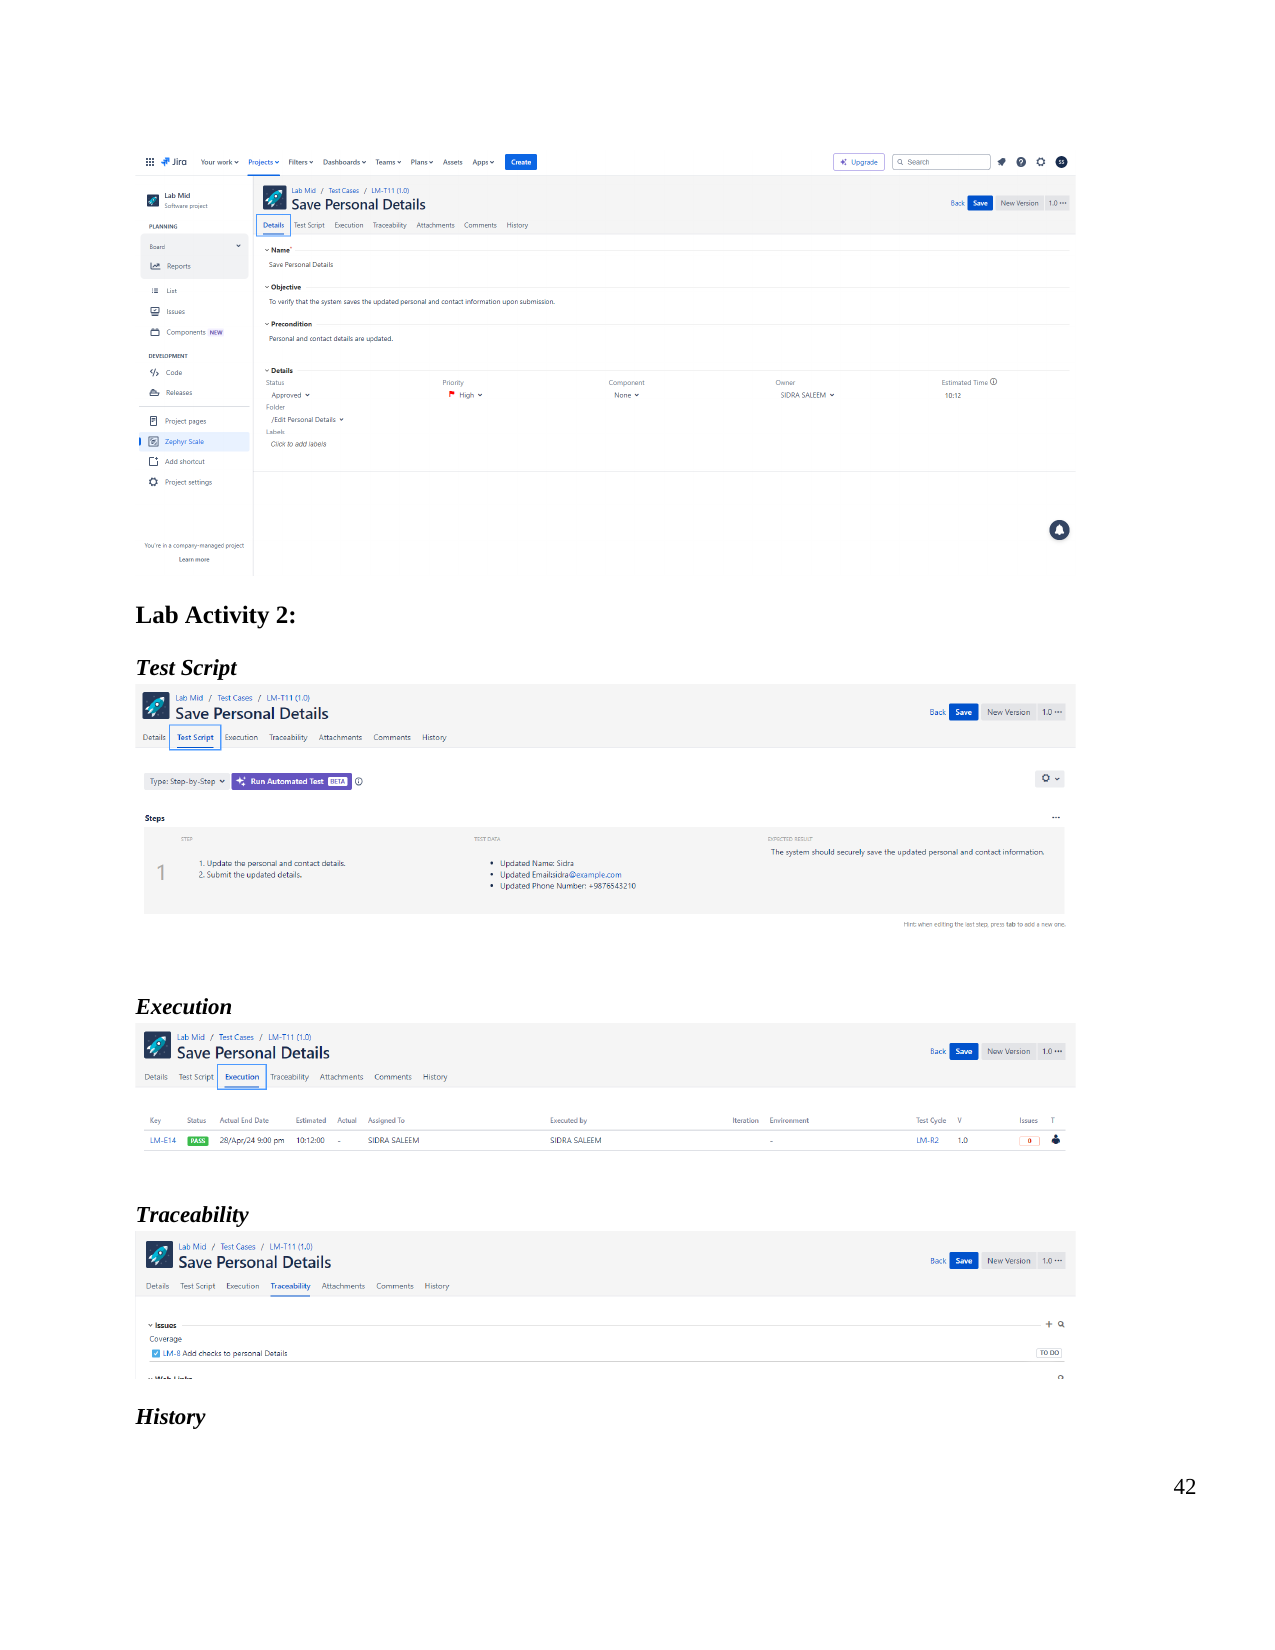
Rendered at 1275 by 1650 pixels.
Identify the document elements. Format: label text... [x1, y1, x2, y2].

subtitle Execution [135, 993, 1196, 1019]
picture [135, 1231, 1076, 1379]
picture [135, 150, 1076, 576]
subtitle History [135, 1403, 1196, 1429]
subtitle Test Script [135, 654, 1196, 680]
text Lab Activity 2: [135, 600, 1196, 629]
subtitle Traceability [135, 1201, 1196, 1227]
picture [135, 1023, 1076, 1177]
picture [135, 684, 1076, 969]
